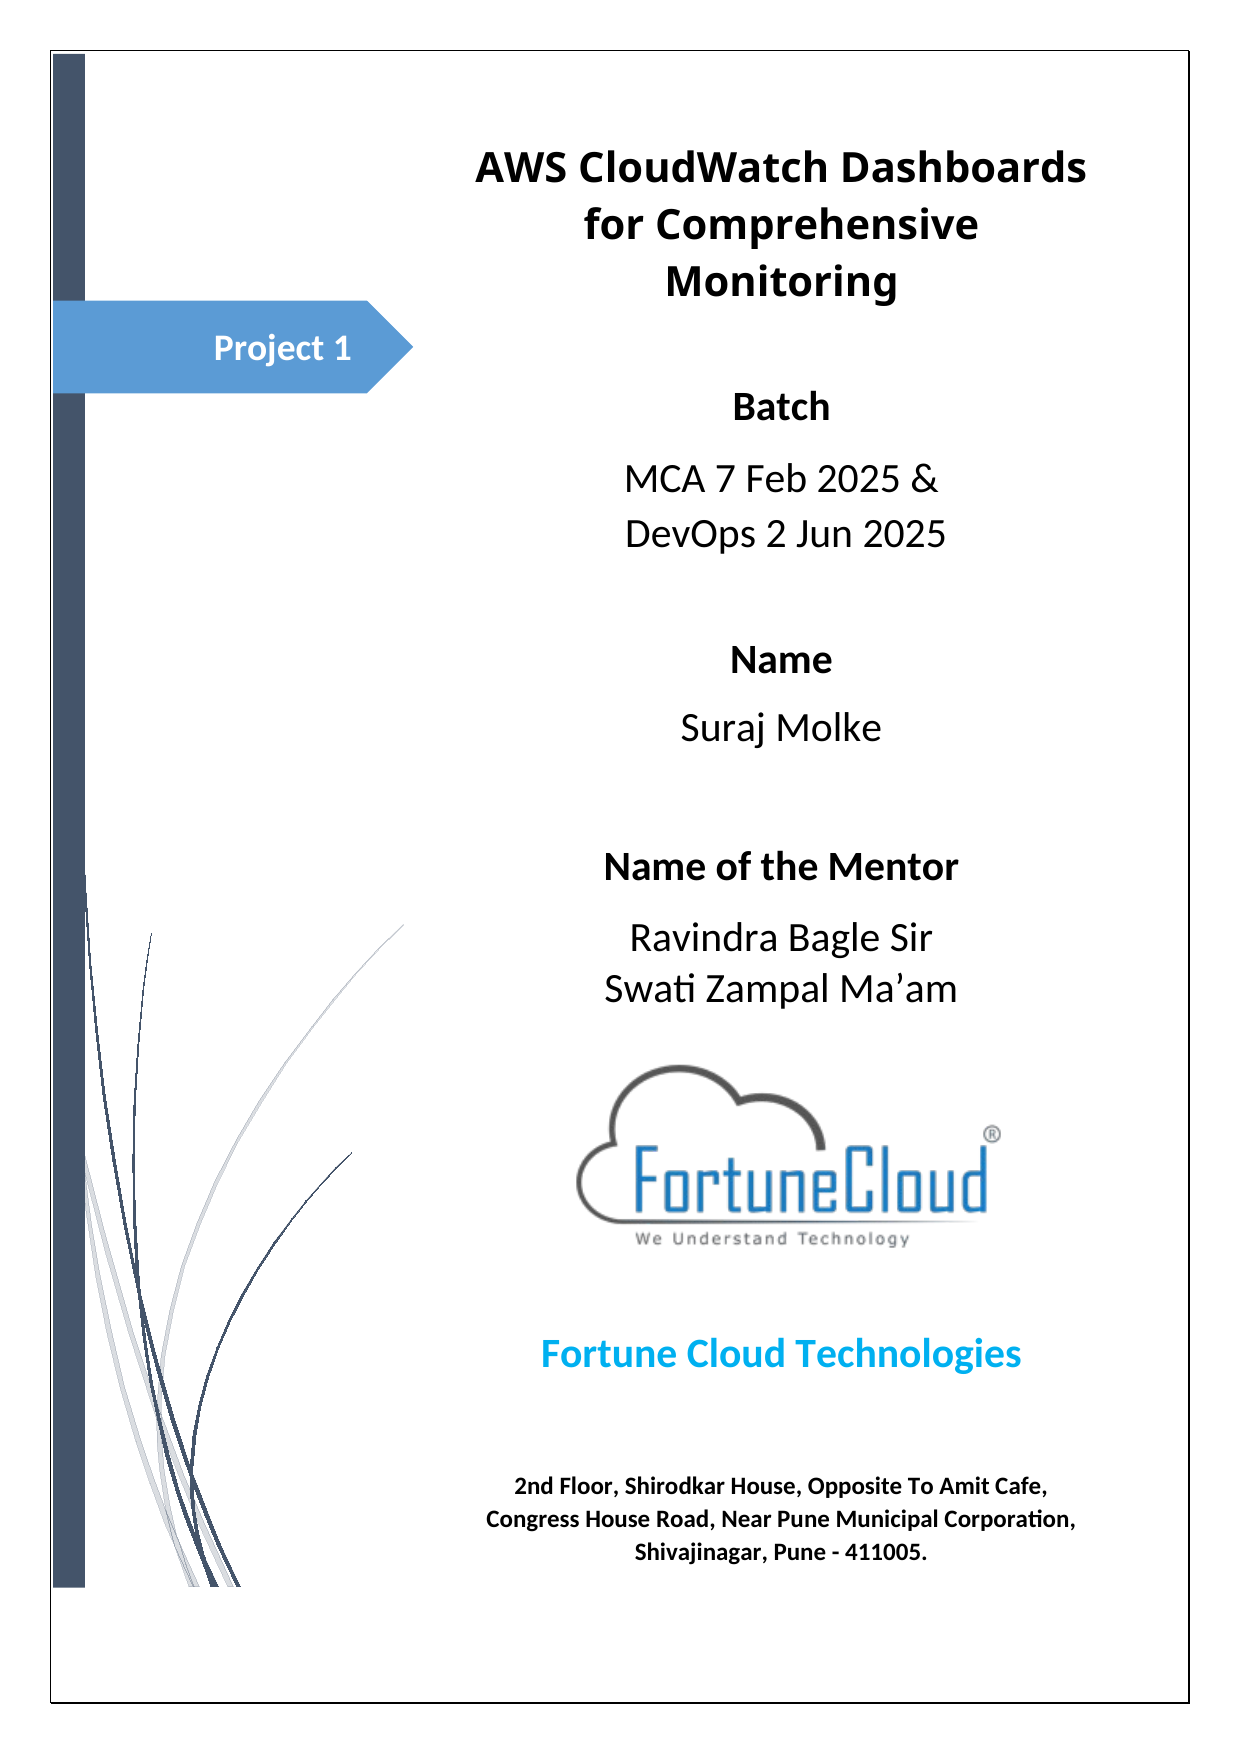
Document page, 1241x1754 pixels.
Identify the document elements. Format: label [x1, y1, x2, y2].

picture [547, 1059, 1015, 1262]
